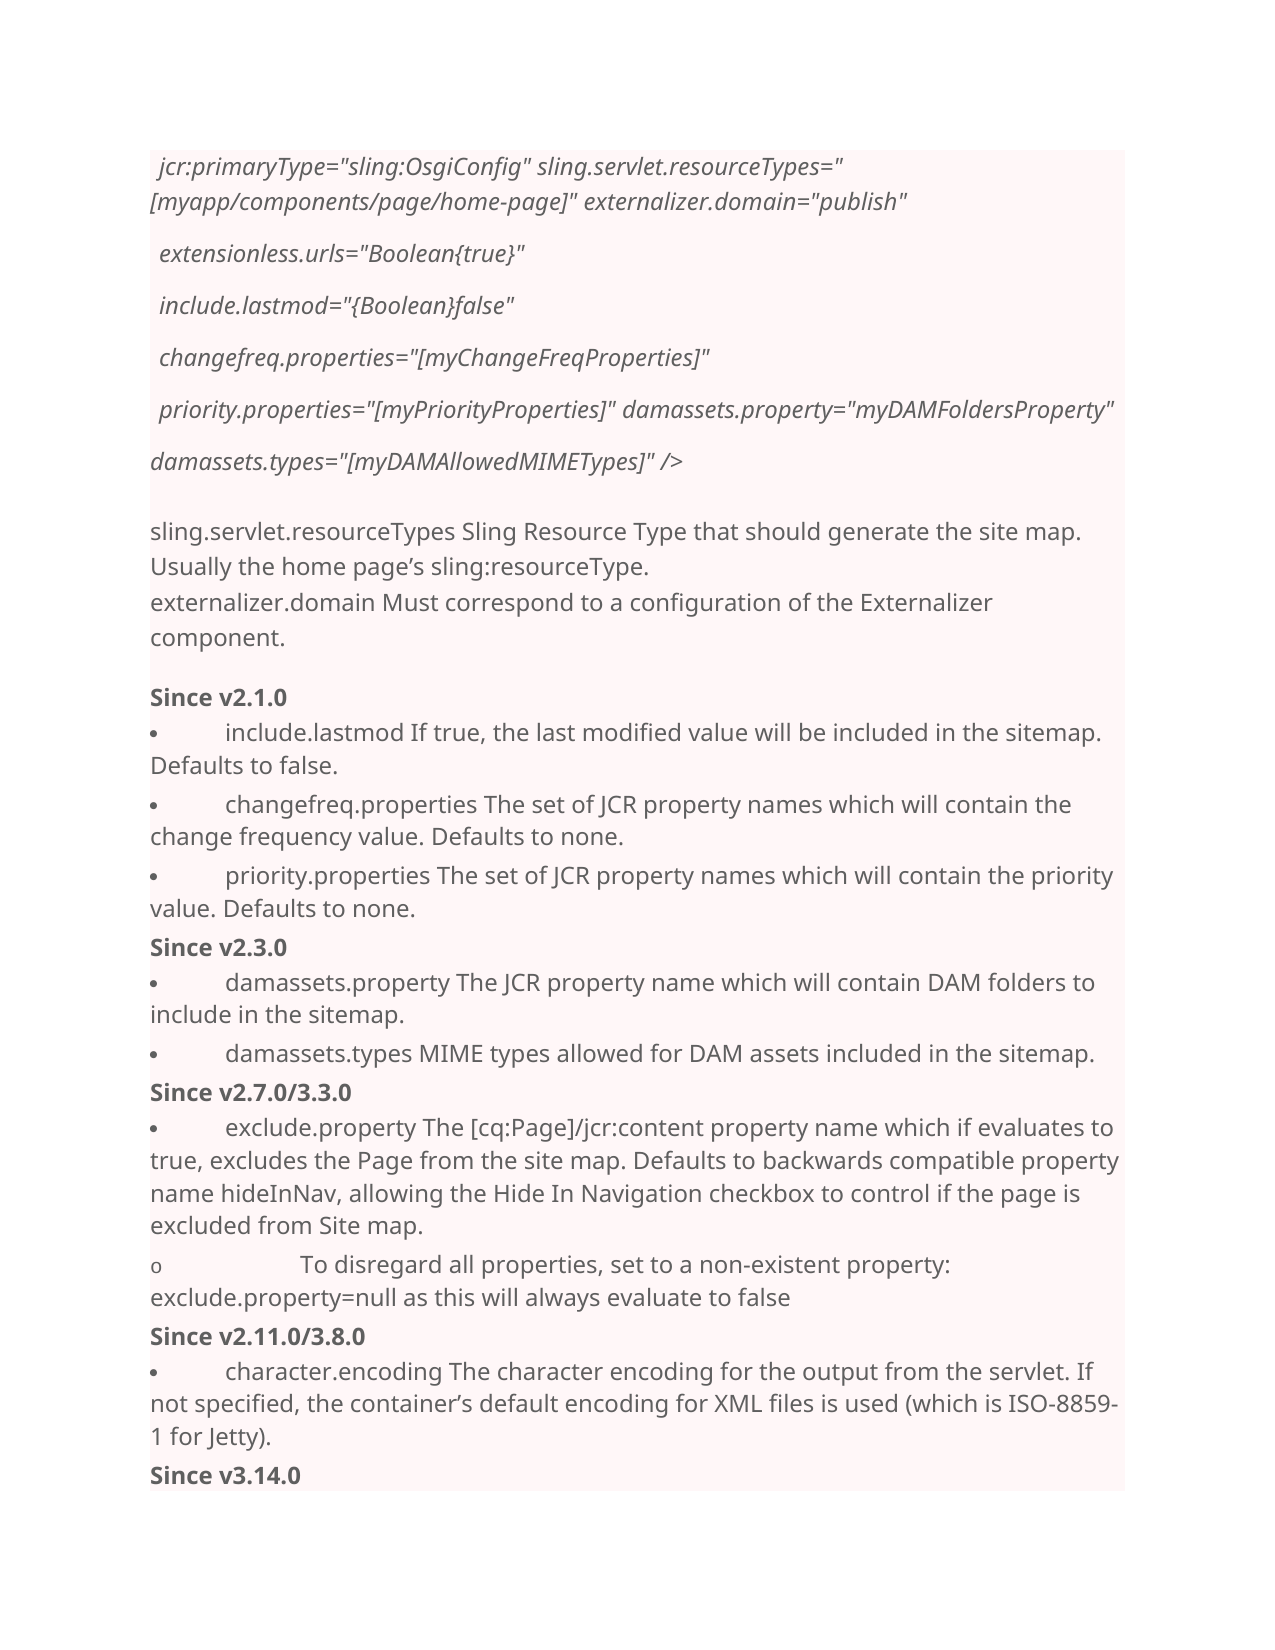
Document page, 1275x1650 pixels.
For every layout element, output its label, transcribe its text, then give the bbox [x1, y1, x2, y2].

text damassets.types="[myDAMAllowedMIMETypes]" /> sling.servlet.resourceTypes Sling Resource Type that should generate the site map. Usually the home page’s sling:resourceType. externalizer.domain Must correspond to a configuration of the Externalizer component. [150, 444, 1125, 653]
list damassets.property The JCR property name which will contain DAM folders to include in the sitemap. [150, 966, 1125, 1031]
text Since v2.7.0/3.3.0 [150, 1076, 1125, 1108]
list exclude.property The [cq:Page]/jcr:content property name which if evaluates to true, excludes the Page from the site map. Defaults to backwards compatible property name hideInNav, allowing the Hide In Navigation checkbox to control if the page is excluded from Site map. [150, 1111, 1125, 1242]
list priority.properties The set of JCR property names which will contain the priority value. Defaults to none. [150, 859, 1125, 924]
list damassets.types MIME types allowed for DAM assets included in the sitemap. [150, 1037, 1125, 1070]
text jcr:primaryType="sling:OsgiConfig" sling.servlet.resourceTypes=" [myapp/components/page/home-page]" externalizer.domain="publish" [150, 150, 1125, 218]
text Since v2.11.0/3.8.0 [150, 1319, 1125, 1352]
text Since v3.14.0 [150, 1458, 1125, 1491]
list changefreq.properties The set of JCR property names which will contain the change frequency value. Defaults to none. [150, 787, 1125, 853]
text priority.properties="[myPriorityProperties]" damassets.property="myDAMFoldersProperty" [150, 393, 1125, 425]
text Since v2.1.0 [150, 681, 1125, 713]
text Since v2.3.0 [150, 930, 1125, 963]
text include.lastmod="{Boolean}false" [150, 289, 1125, 322]
list To disregard all properties, set to a non-existent property: exclude.property=null as this will always evaluate to false [150, 1248, 1125, 1313]
list character.encoding The character encoding for the output from the servlet. If not specified, the container’s default encoding for XML files is used (which is ISO-8859-1 for Jetty). [150, 1354, 1125, 1452]
list include.lastmod If true, the last modified value will be included in the sitemap. Defaults to false. [150, 716, 1125, 781]
text changefreq.properties="[myChangeFreqProperties]" [150, 341, 1125, 373]
text extensionless.urls="Boolean{true}" [150, 237, 1125, 270]
